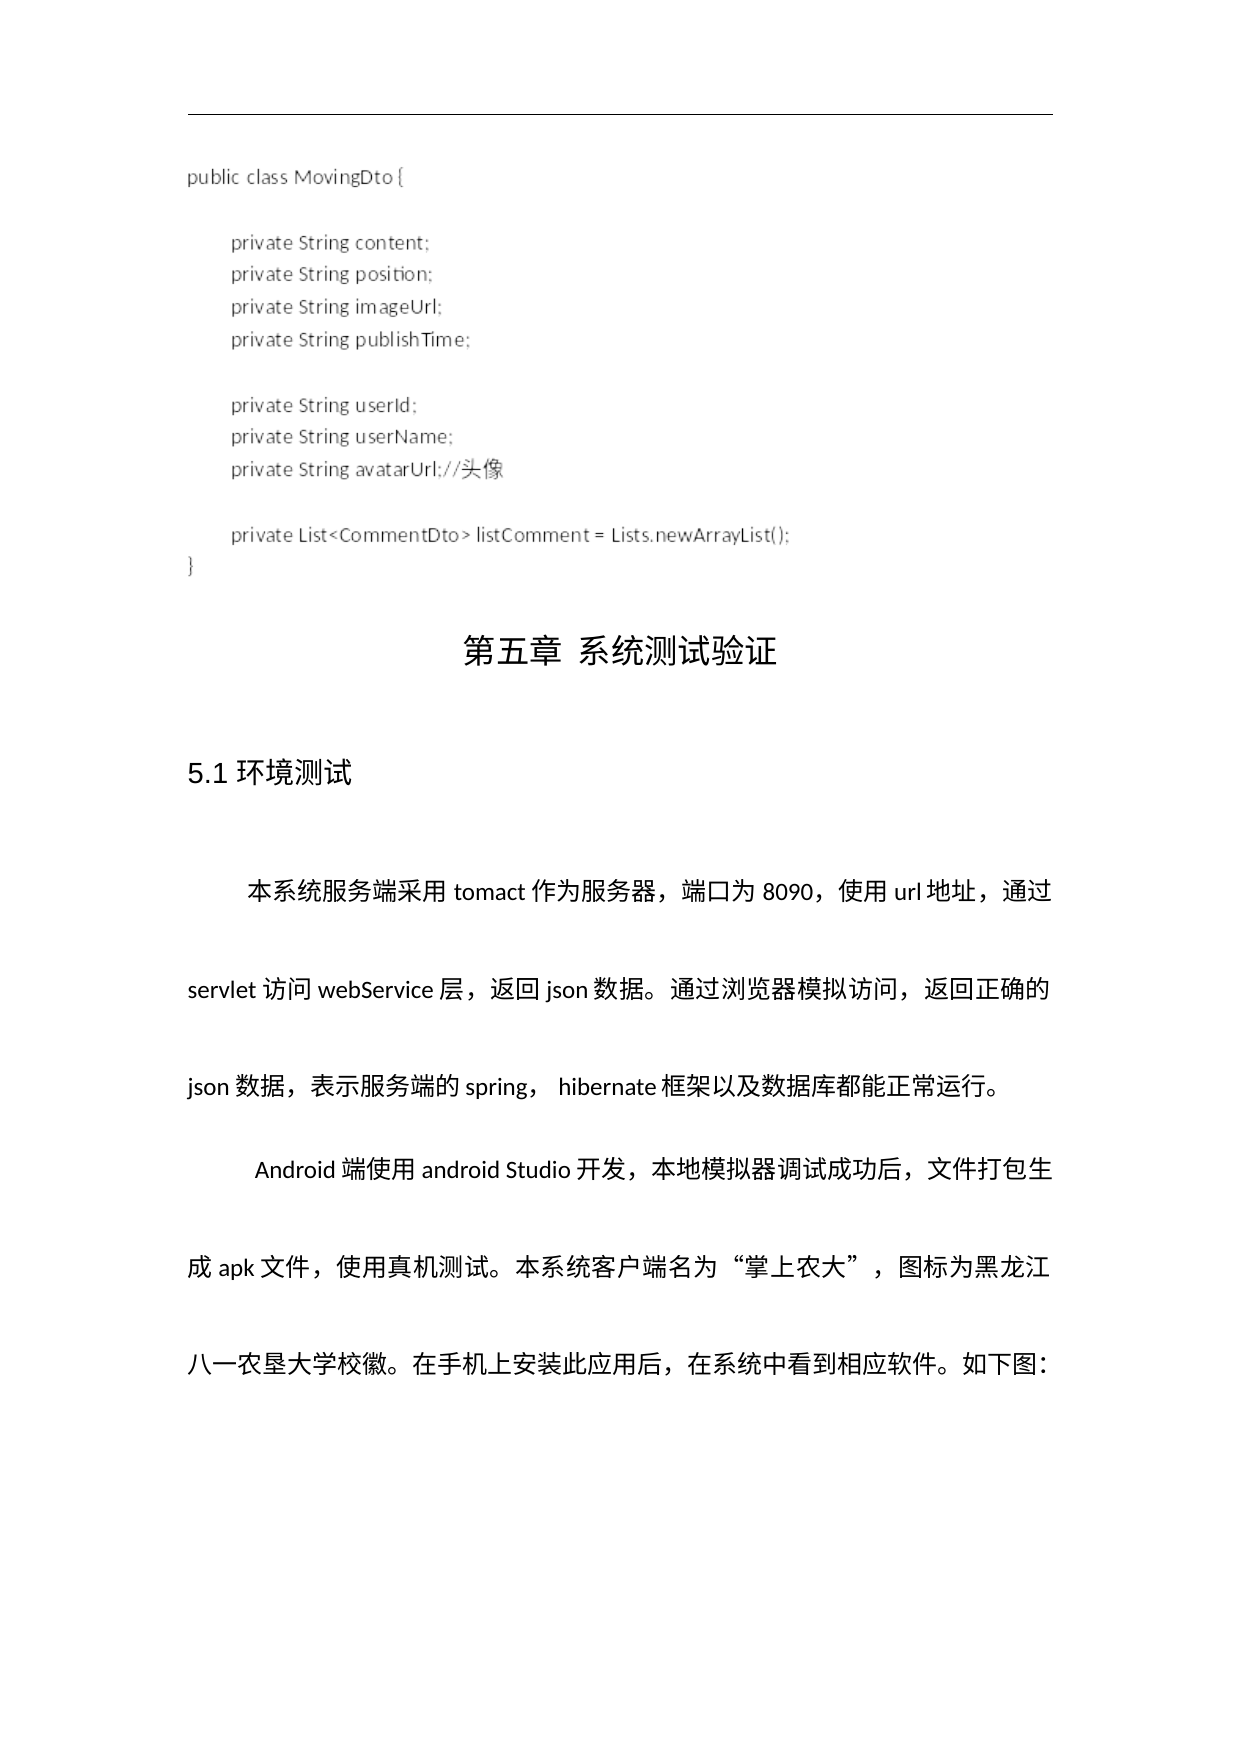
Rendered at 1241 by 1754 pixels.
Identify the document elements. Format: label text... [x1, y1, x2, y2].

text 本系统服务端采用tomact作为服务器，端口为8090，使用url地址，通过servlet访问webService层，返回json数据。通过浏览器模拟访问，返回正确的json 数据，表示服务端的spring， hibernate框架以及数据库都能正常运行。 [187, 857, 1053, 1117]
subtitle 第五章 系统测试验证 [187, 617, 1053, 682]
subtitle 5.1 环境测试 [187, 738, 1053, 803]
text Android端使用android Studio开发，本地模拟器调试成功后，文件打包生成apk文件，使用真机测试。本系统客户端名为“掌上农大”，图标为黑龙江八一农垦大学校徽。在手机上安装此应用后，在系统中看到相应软件。如下图： [187, 1135, 1053, 1395]
